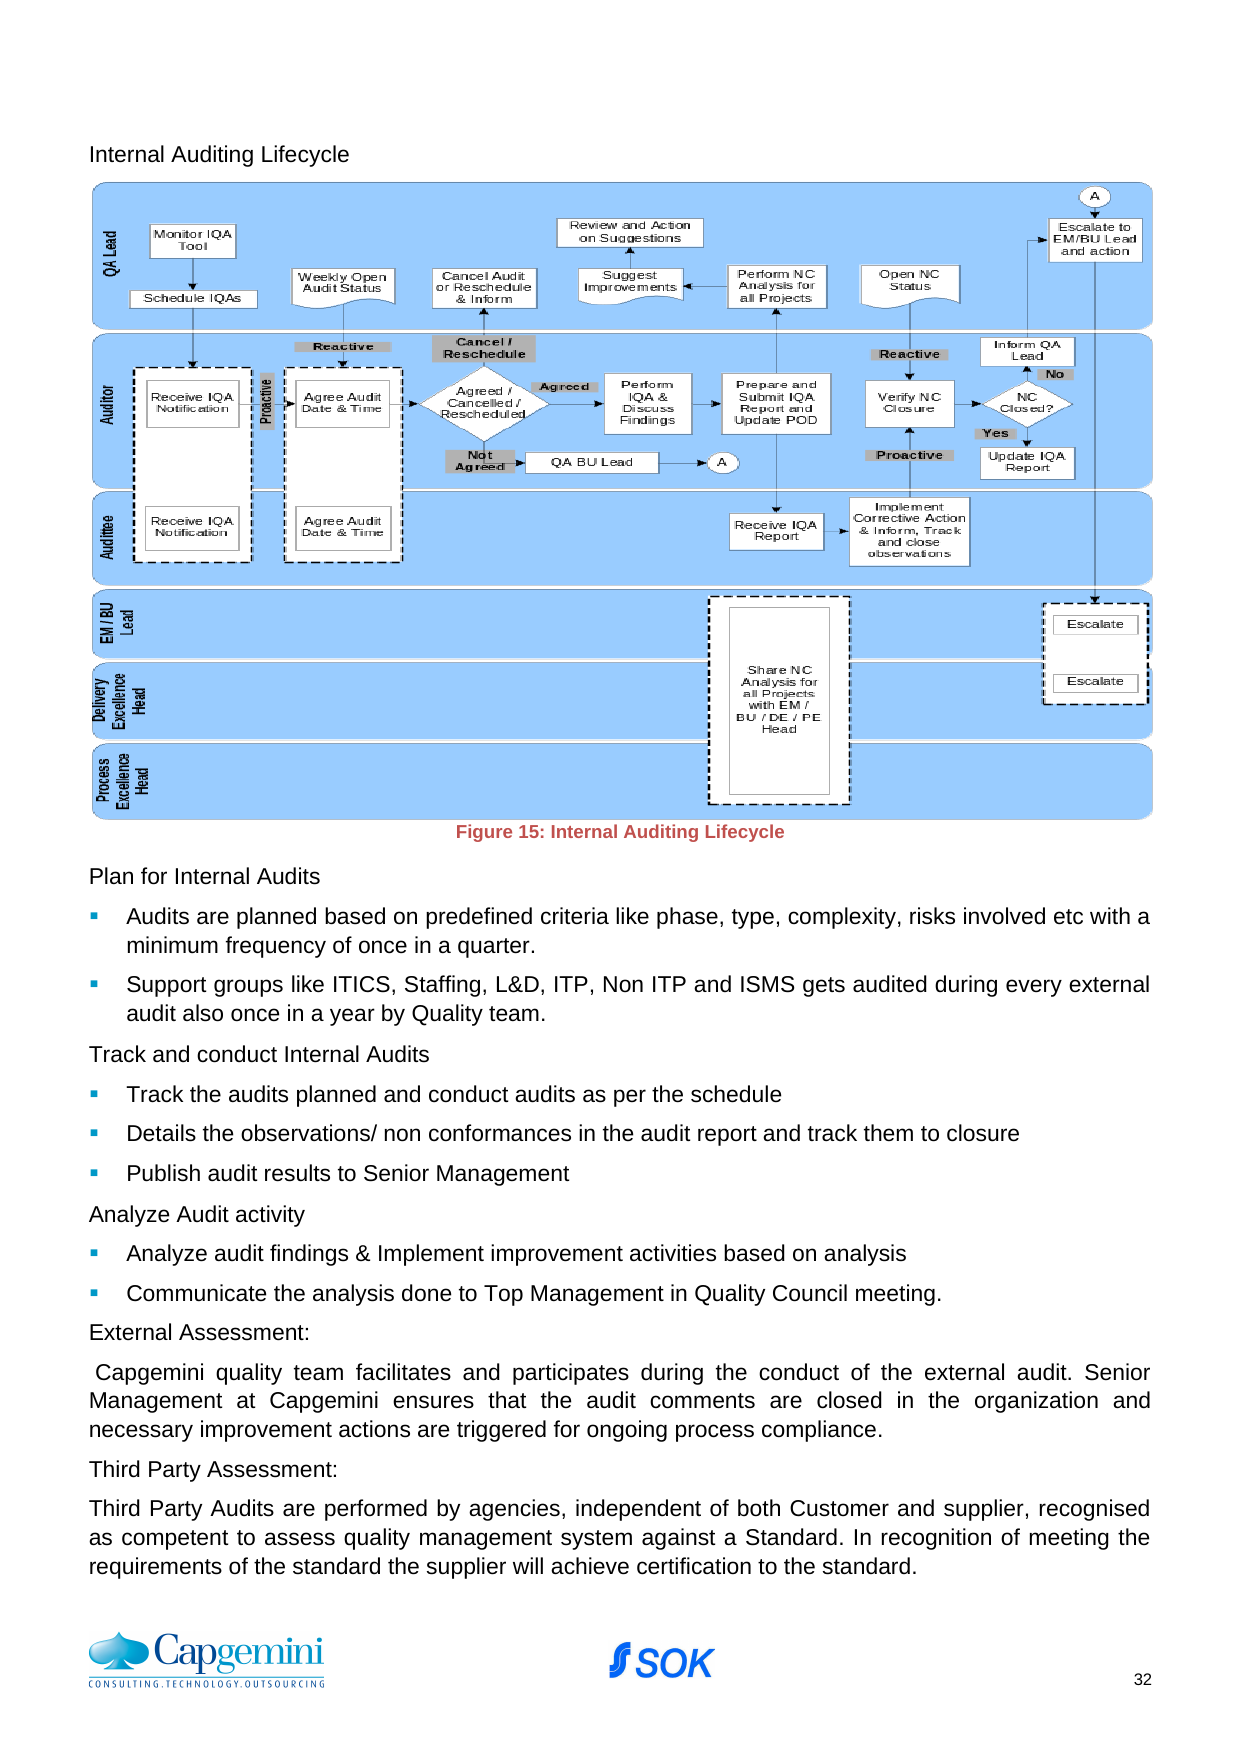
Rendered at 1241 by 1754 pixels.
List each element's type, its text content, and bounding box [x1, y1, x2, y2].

text Publish audit results to Senior Management [88, 1159, 1152, 1186]
text Third Party Assessment: [88, 1456, 1152, 1482]
text Support groups like ITICS, Staffing, L&D, ITP, Non ITP and ISMS gets audited during every external audit also once in a year by Quality team. [88, 971, 1152, 1026]
text Communicate the analysis done to Top Management in Quality Council meeting. [88, 1280, 1152, 1306]
text Figure 15: Internal Auditing Lifecycle [88, 180, 1152, 842]
text Track and conduct Internal Audits [88, 1041, 1152, 1068]
text External Assessment: [88, 1319, 1152, 1345]
text Audits are planned based on predefined criteria like phase, type, complexity, risks involved etc with a minimum frequency of once in a quarter. [88, 903, 1152, 958]
text Analyze audit findings & Implement improvement activities based on analysis [88, 1240, 1152, 1267]
text Track the audits planned and conduct audits as per the schedule [88, 1081, 1152, 1107]
text Capgemini quality team facilitates and participates during the conduct of the external audit. Senior Management at Capgemini ensures that the audit comments are closed in the organization and necessary improvement actions are triggered for ongoing process compliance. [88, 1358, 1152, 1443]
text Third Party Audits are performed by agencies, independent of both Customer and supplier, recognised as competent to assess quality management system against a Standard. In recognition of meeting the requirements of the standard the supplier will achieve certification to the standard. [88, 1495, 1152, 1579]
picture [607, 1640, 716, 1679]
text Plan for Internal Audits [88, 863, 1152, 889]
text Internal Auditing Lifecycle [88, 141, 1152, 167]
text Details the observations/ non conformances in the audit report and track them to closure [88, 1120, 1152, 1146]
text Analyze Audit activity [88, 1201, 1152, 1227]
picture [88, 1631, 325, 1688]
